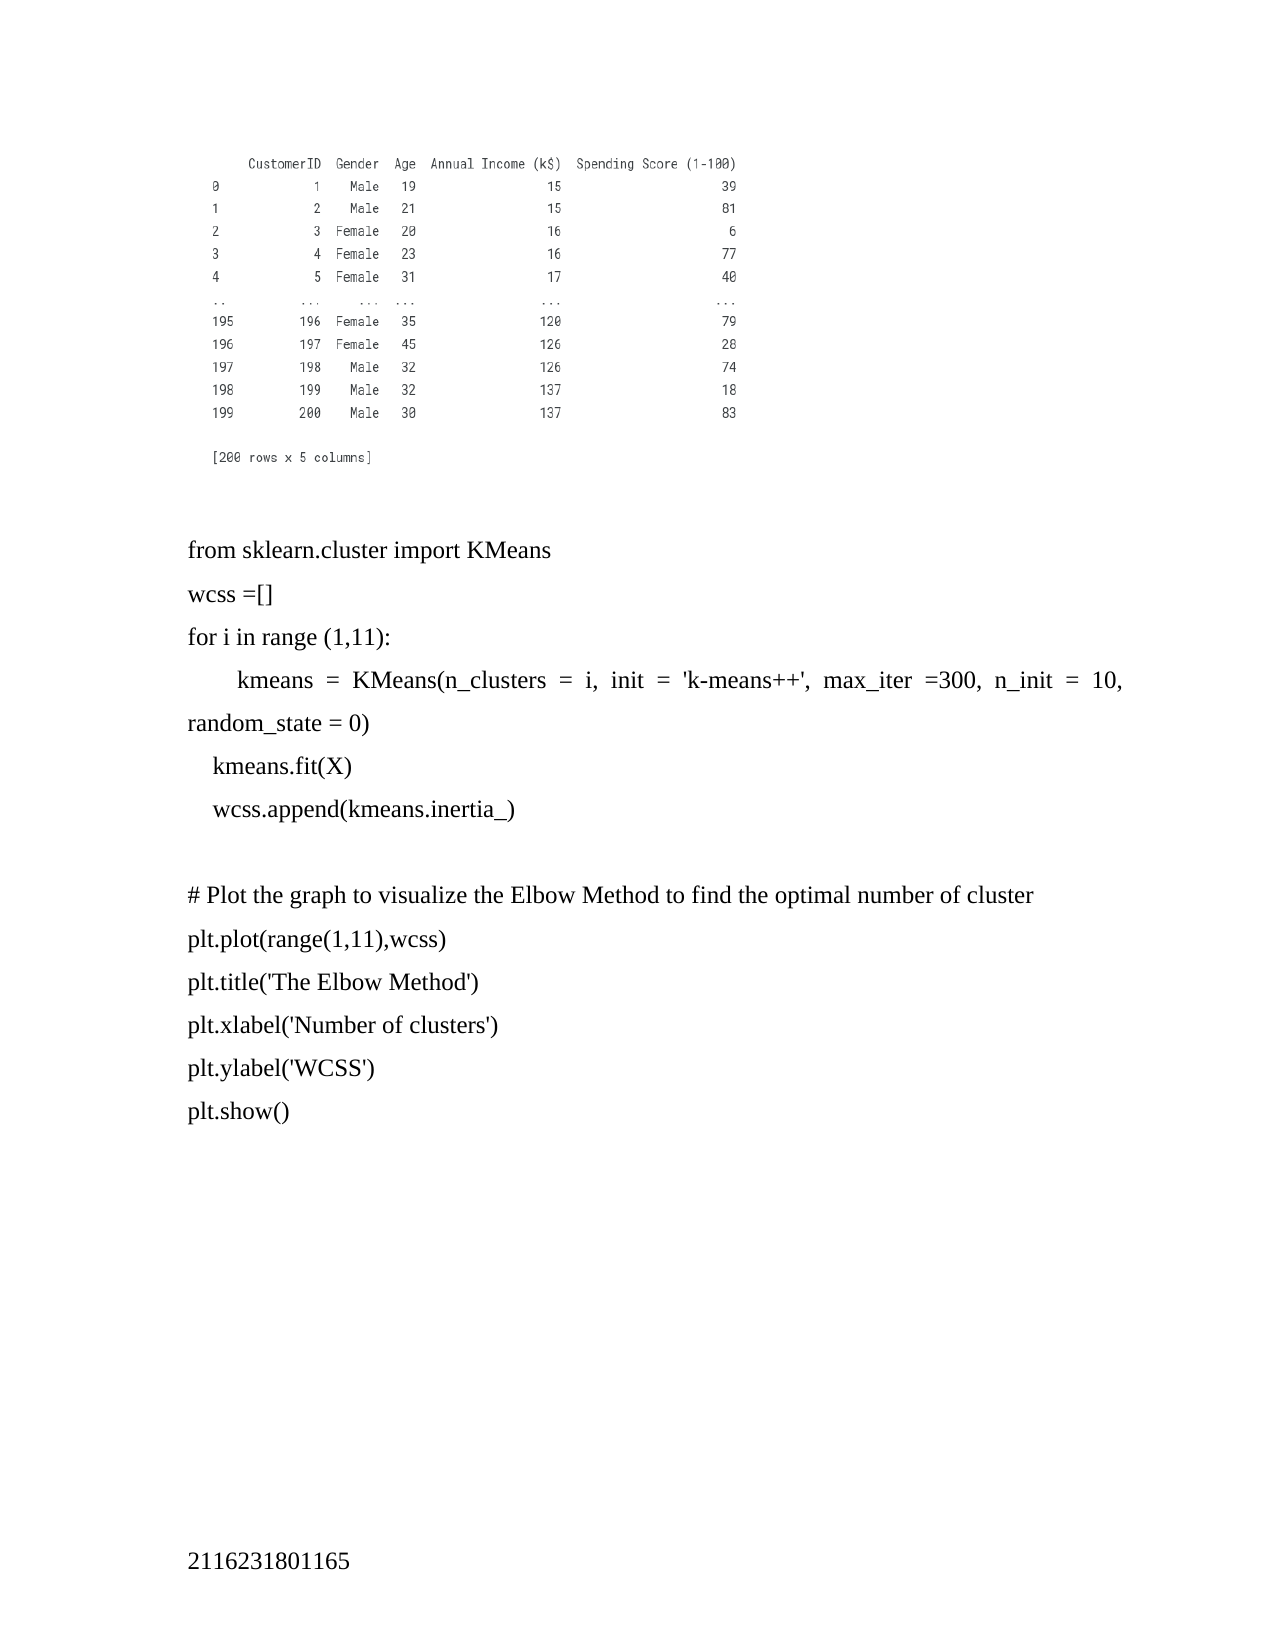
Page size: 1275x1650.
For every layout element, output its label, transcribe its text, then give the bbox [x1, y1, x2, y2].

text for i in range (1,11): [187, 622, 1125, 651]
text plt.show() [187, 1096, 1125, 1125]
text plt.title('The Elbow Method') [187, 967, 1125, 996]
text wcss =[] [187, 579, 1125, 607]
text plt.plot(range(1,11),wcss) [187, 924, 1125, 952]
text from sklearn.cluster import KMeans [187, 536, 1125, 564]
text wcss.append(kmeans.inertia_) [187, 794, 1125, 823]
text kmeans = KMeans(n_clusters = i, init = 'k-means++', max_iter =300, n_init = 10, random_state = 0) [187, 665, 1125, 737]
text plt.xlabel('Number of clusters') [187, 1010, 1125, 1039]
text # Plot the graph to visualize the Elbow Method to find the optimal number of cluster [187, 881, 1125, 909]
text kmeans.fit(X) [187, 751, 1125, 780]
picture [187, 150, 774, 479]
text plt.ylabel('WCSS') [187, 1053, 1125, 1082]
